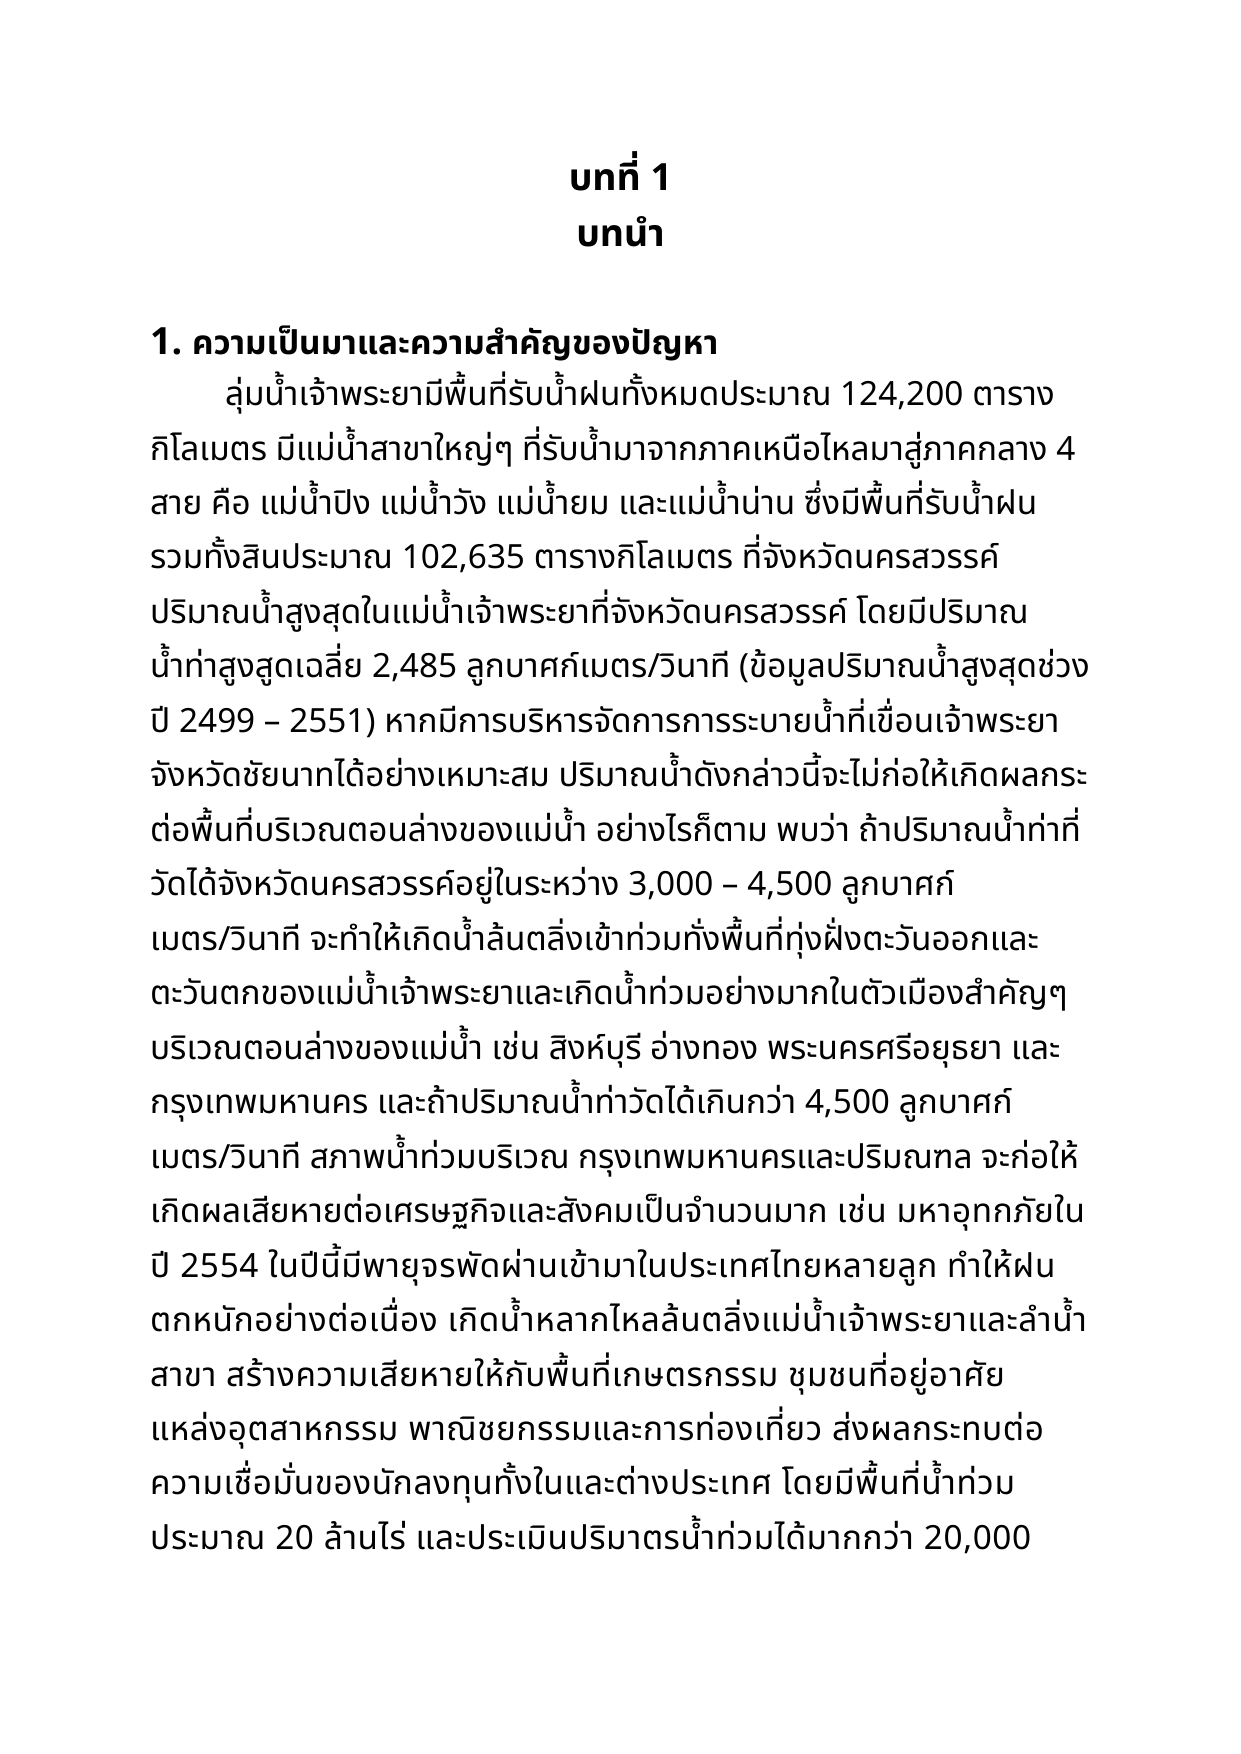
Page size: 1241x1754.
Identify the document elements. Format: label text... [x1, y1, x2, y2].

text บทที่ 1 [150, 150, 1090, 207]
text บทนำ [150, 207, 1090, 264]
text 1. ความเป็นมาและความสำคัญของปัญหา [150, 315, 1090, 370]
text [150, 370, 1090, 1564]
